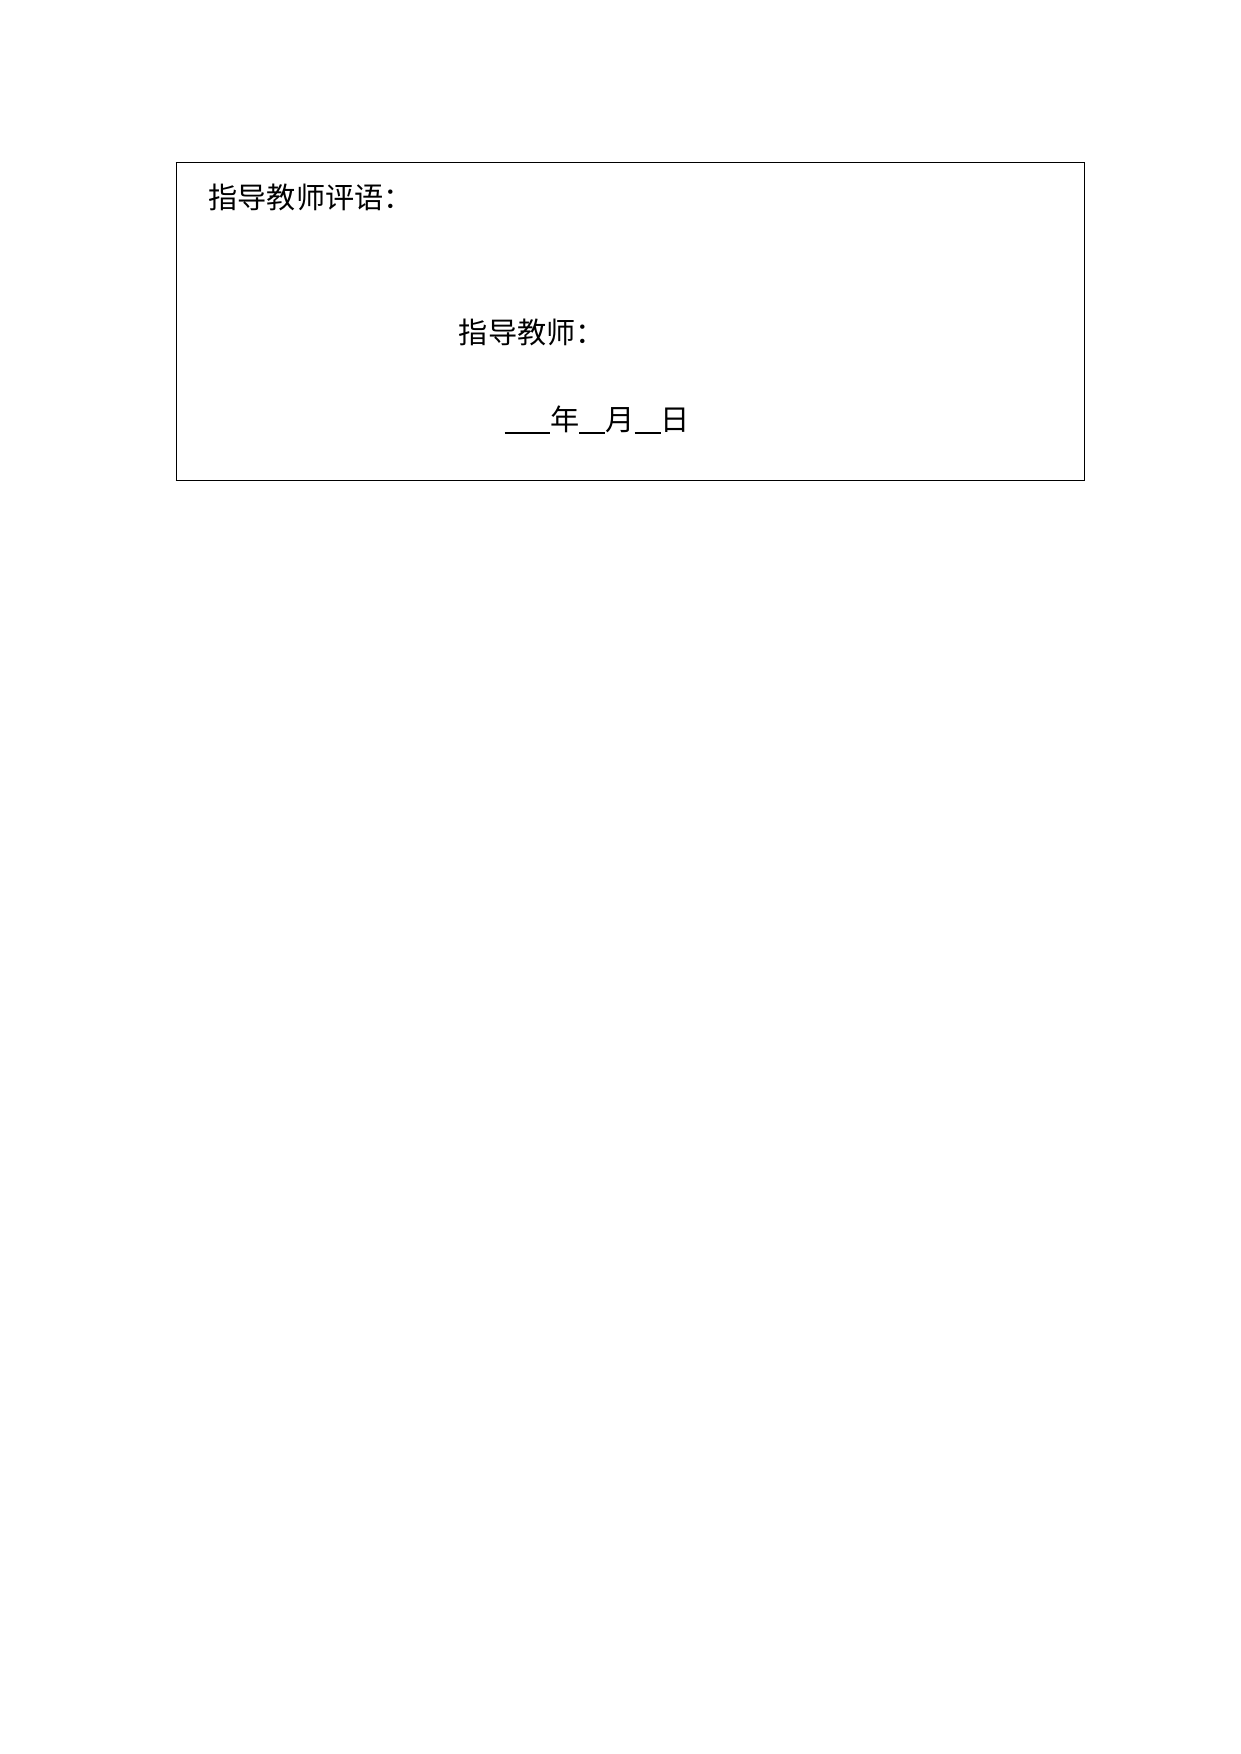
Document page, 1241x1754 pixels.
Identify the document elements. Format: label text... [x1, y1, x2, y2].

table_header 指导教师评语： 指导教师： 年 月 日 [177, 163, 1084, 480]
